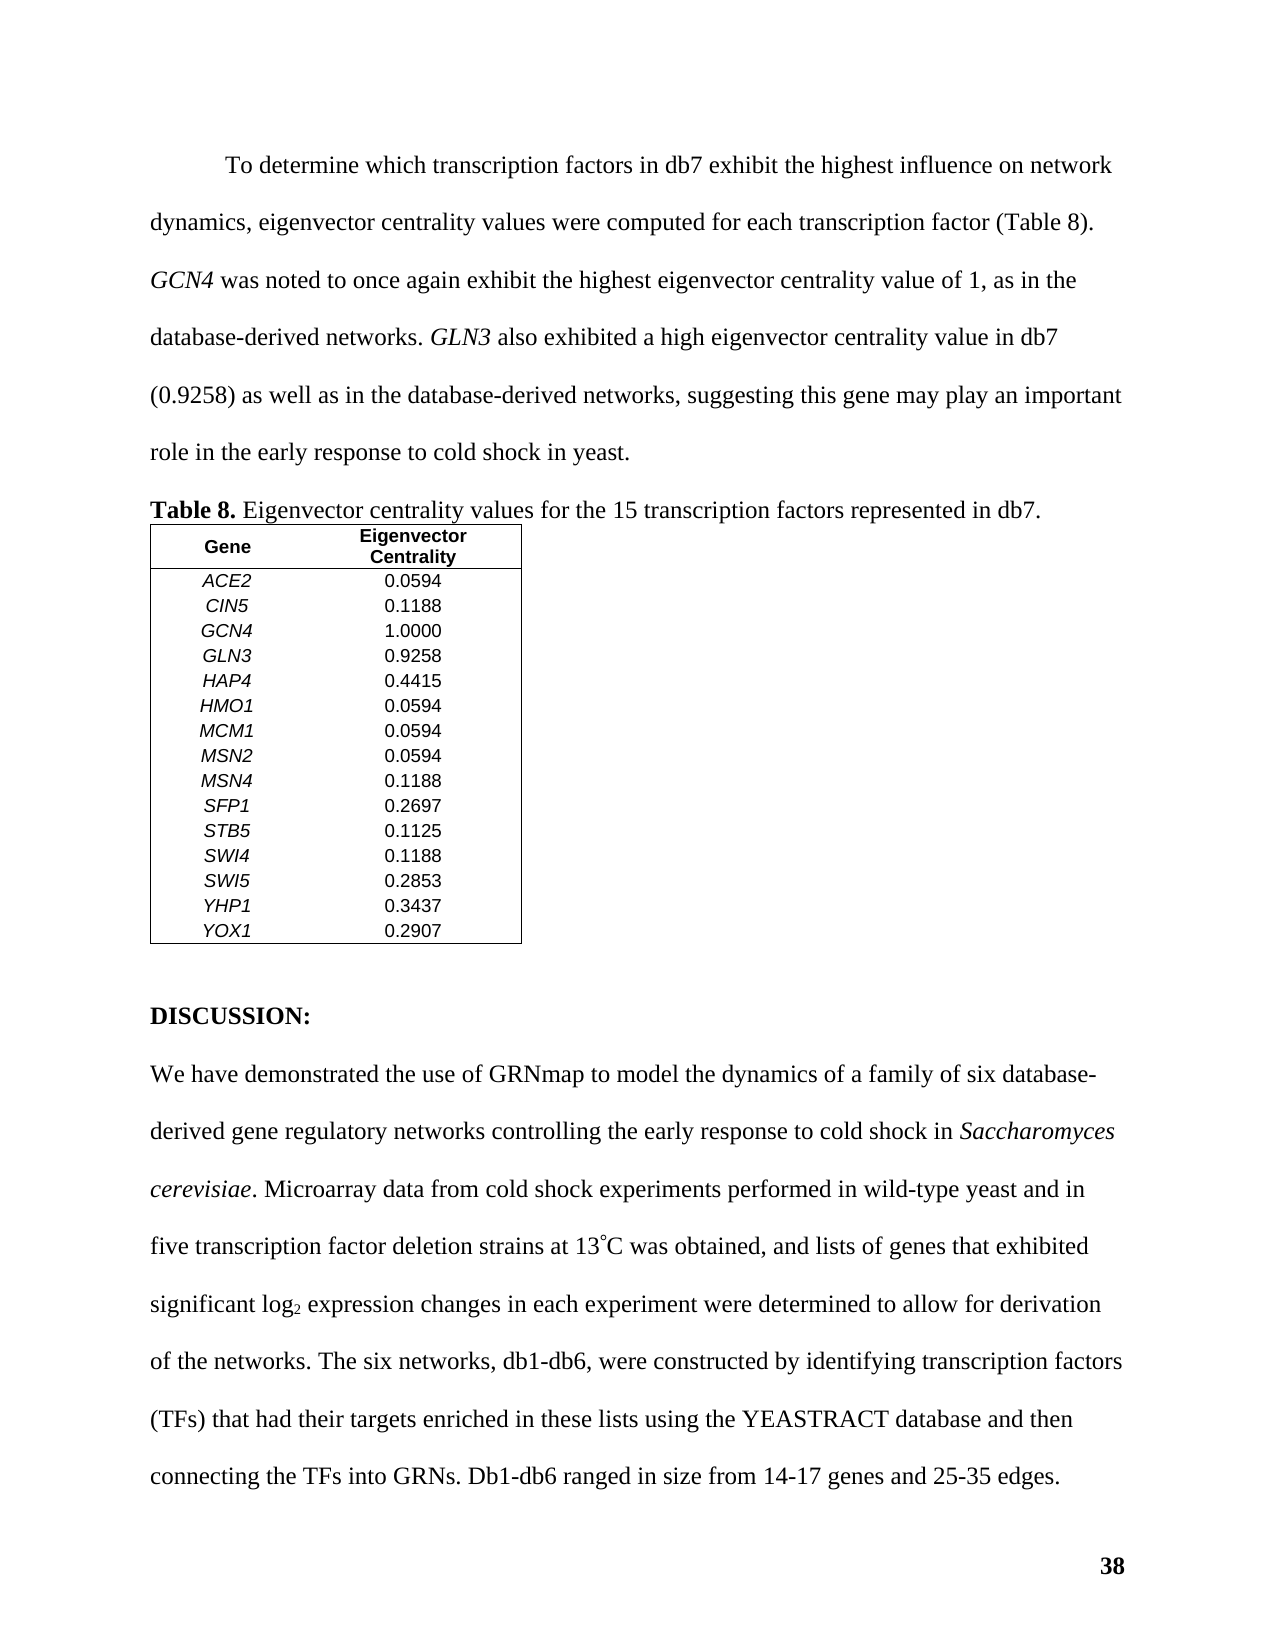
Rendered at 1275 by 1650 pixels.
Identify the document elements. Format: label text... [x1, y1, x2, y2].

text Table 8. Eigenvector centrality values for the 15 transcription factors represented in db7. [150, 495, 1125, 524]
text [150, 1059, 1125, 1490]
table_cell 0.2853 [305, 868, 521, 893]
table_cell 0.2697 [305, 793, 521, 818]
text To determine which transcription factors in db7 exhibit the highest influence on network dynamics, eigenvector centrality values were computed for each transcription factor (Table 8). GCN4 was noted to once again exhibit the highest eigenvector centrality value of 1, as in the database-derived networks. GLN3 also exhibited a high eigenvector centrality value in db7 (0.9258) as well as in the database-derived networks, suggesting this gene may play an important role in the early response to cold shock in yeast. [150, 150, 1125, 466]
table_cell YOX1 [151, 918, 304, 943]
table_cell SWI4 [151, 843, 304, 868]
table_cell 0.1125 [305, 818, 521, 843]
table_cell STB5 [151, 818, 304, 843]
table_header Eigenvector Centrality [305, 525, 521, 568]
table_cell 0.0594 [305, 743, 521, 768]
table_cell ACE2 [151, 569, 304, 593]
table_cell CIN5 [151, 593, 304, 618]
table_cell GCN4 [151, 618, 304, 643]
table_cell 0.1188 [305, 768, 521, 793]
table_cell 0.9258 [305, 643, 521, 668]
table_cell GLN3 [151, 643, 304, 668]
table_cell MSN2 [151, 743, 304, 768]
table_cell 0.3437 [305, 893, 521, 918]
table_cell 0.2907 [305, 918, 521, 943]
table_cell 0.0594 [305, 693, 521, 718]
table_cell 0.0594 [305, 718, 521, 743]
table_cell HAP4 [151, 668, 304, 693]
table_cell HMO1 [151, 693, 304, 718]
table_cell 0.1188 [305, 843, 521, 868]
table_cell 0.4415 [305, 668, 521, 693]
table_cell 0.0594 [305, 569, 521, 593]
table_cell YHP1 [151, 893, 304, 918]
table_cell 0.1188 [305, 593, 521, 618]
table_header Gene [151, 525, 304, 568]
table_cell SWI5 [151, 868, 304, 893]
table_cell 1.0000 [305, 618, 521, 643]
table_cell MSN4 [151, 768, 304, 793]
table_cell MCM1 [151, 718, 304, 743]
text DISCUSSION: [150, 1001, 1125, 1030]
table_cell SFP1 [151, 793, 304, 818]
